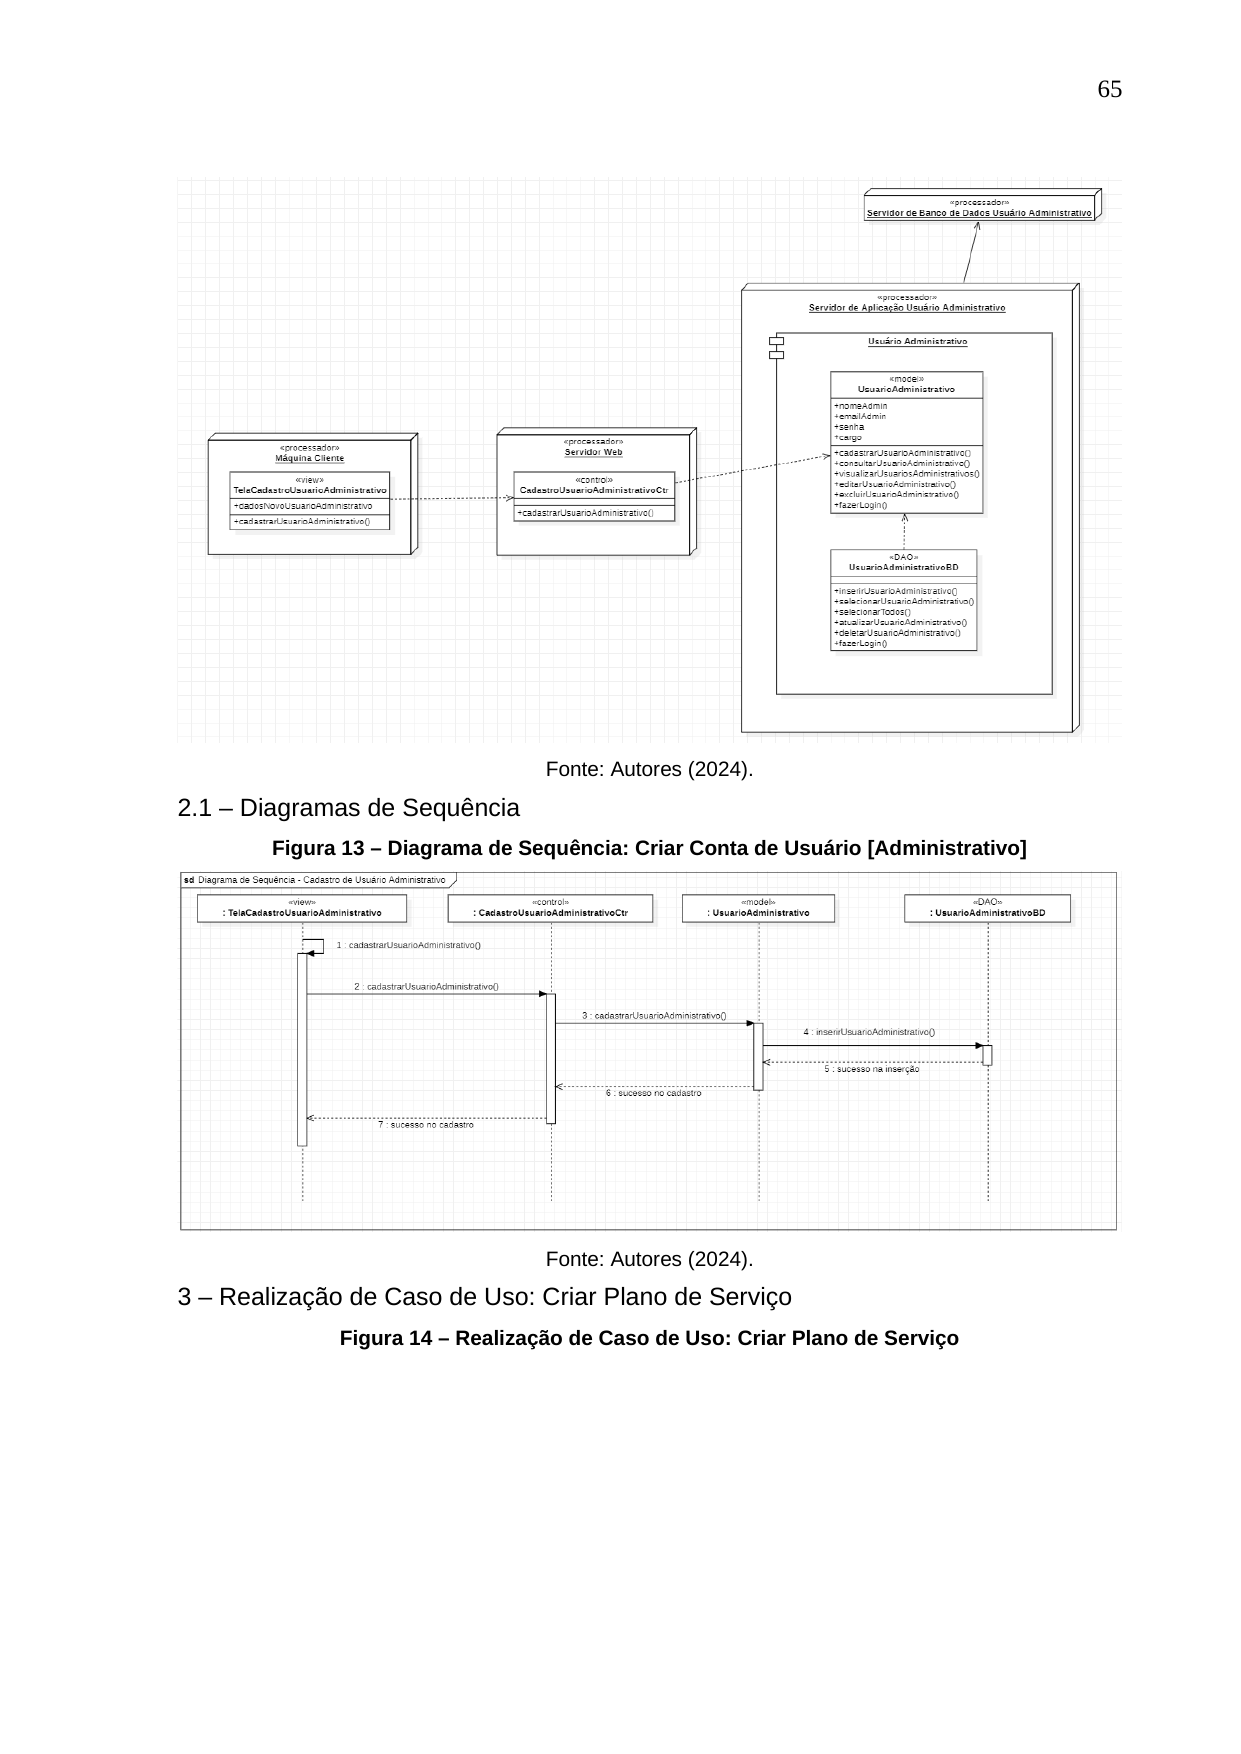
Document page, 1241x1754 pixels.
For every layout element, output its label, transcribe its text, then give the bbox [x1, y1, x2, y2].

text Fonte: Autores (2024). [177, 1246, 1122, 1270]
text 2.1 – Diagramas de Sequência [177, 793, 1122, 822]
text Figura 14 – Realização de Caso de Uso: Criar Plano de Serviço [177, 1325, 1122, 1349]
picture [177, 177, 1122, 743]
text Fonte: Autores (2024). [177, 757, 1122, 781]
picture [177, 871, 1122, 1232]
text Figura 13 – Diagrama de Sequência: Criar Conta de Usuário [Administrativo] [177, 836, 1122, 860]
text 3 – Realização de Caso de Uso: Criar Plano de Serviço [177, 1282, 1122, 1311]
